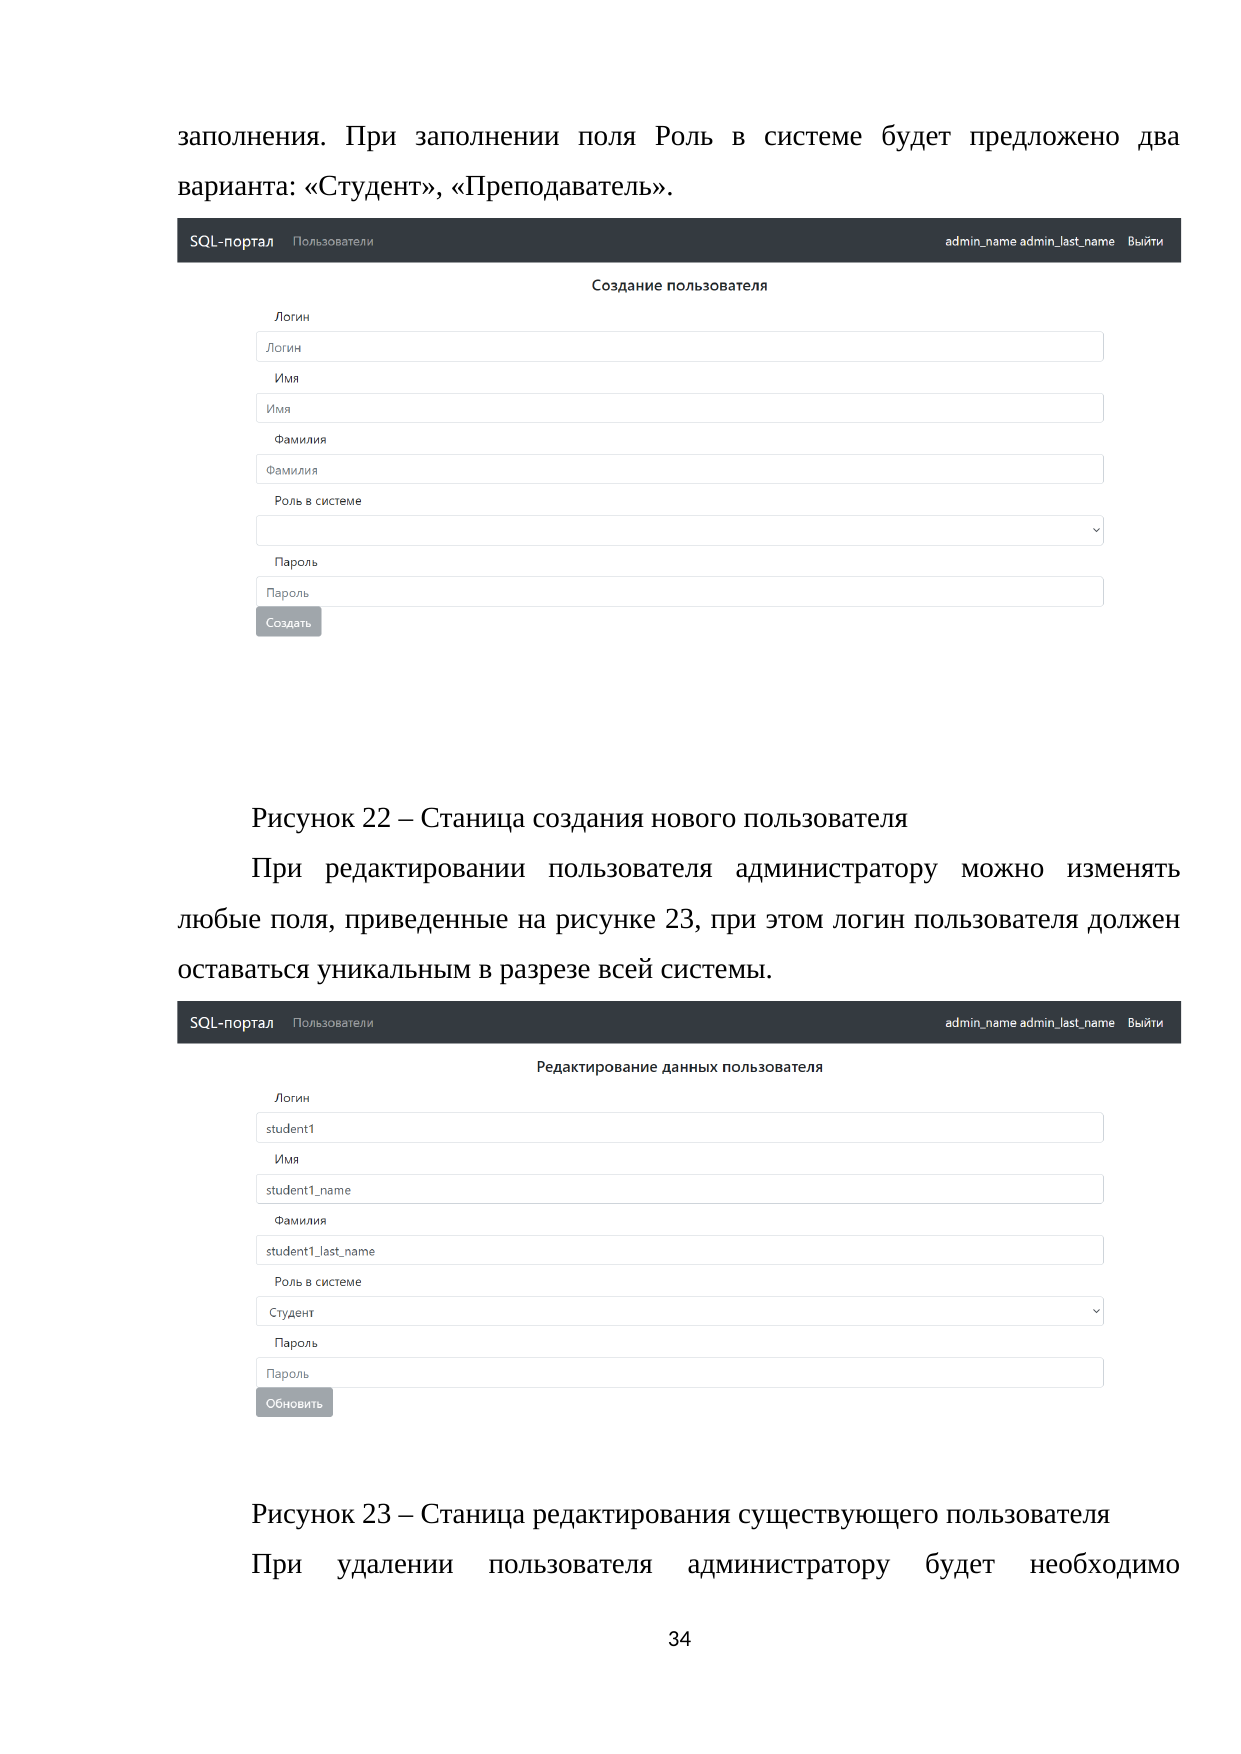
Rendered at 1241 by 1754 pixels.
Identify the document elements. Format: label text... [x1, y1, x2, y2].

text При редактировании пользователя администратору можно изменять любые поля, приведенные на рисунке 23, при этом логин пользователя должен оставаться уникальным в разрезе всей системы. [177, 851, 1181, 985]
text Рисунок 22 – Станица создания нового пользователя [177, 800, 1181, 834]
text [177, 118, 1181, 202]
picture [177, 1001, 1182, 1480]
picture [177, 218, 1182, 784]
text Рисунок 23 – Станица редактирования существующего пользователя [177, 1496, 1181, 1529]
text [177, 1546, 1181, 1580]
